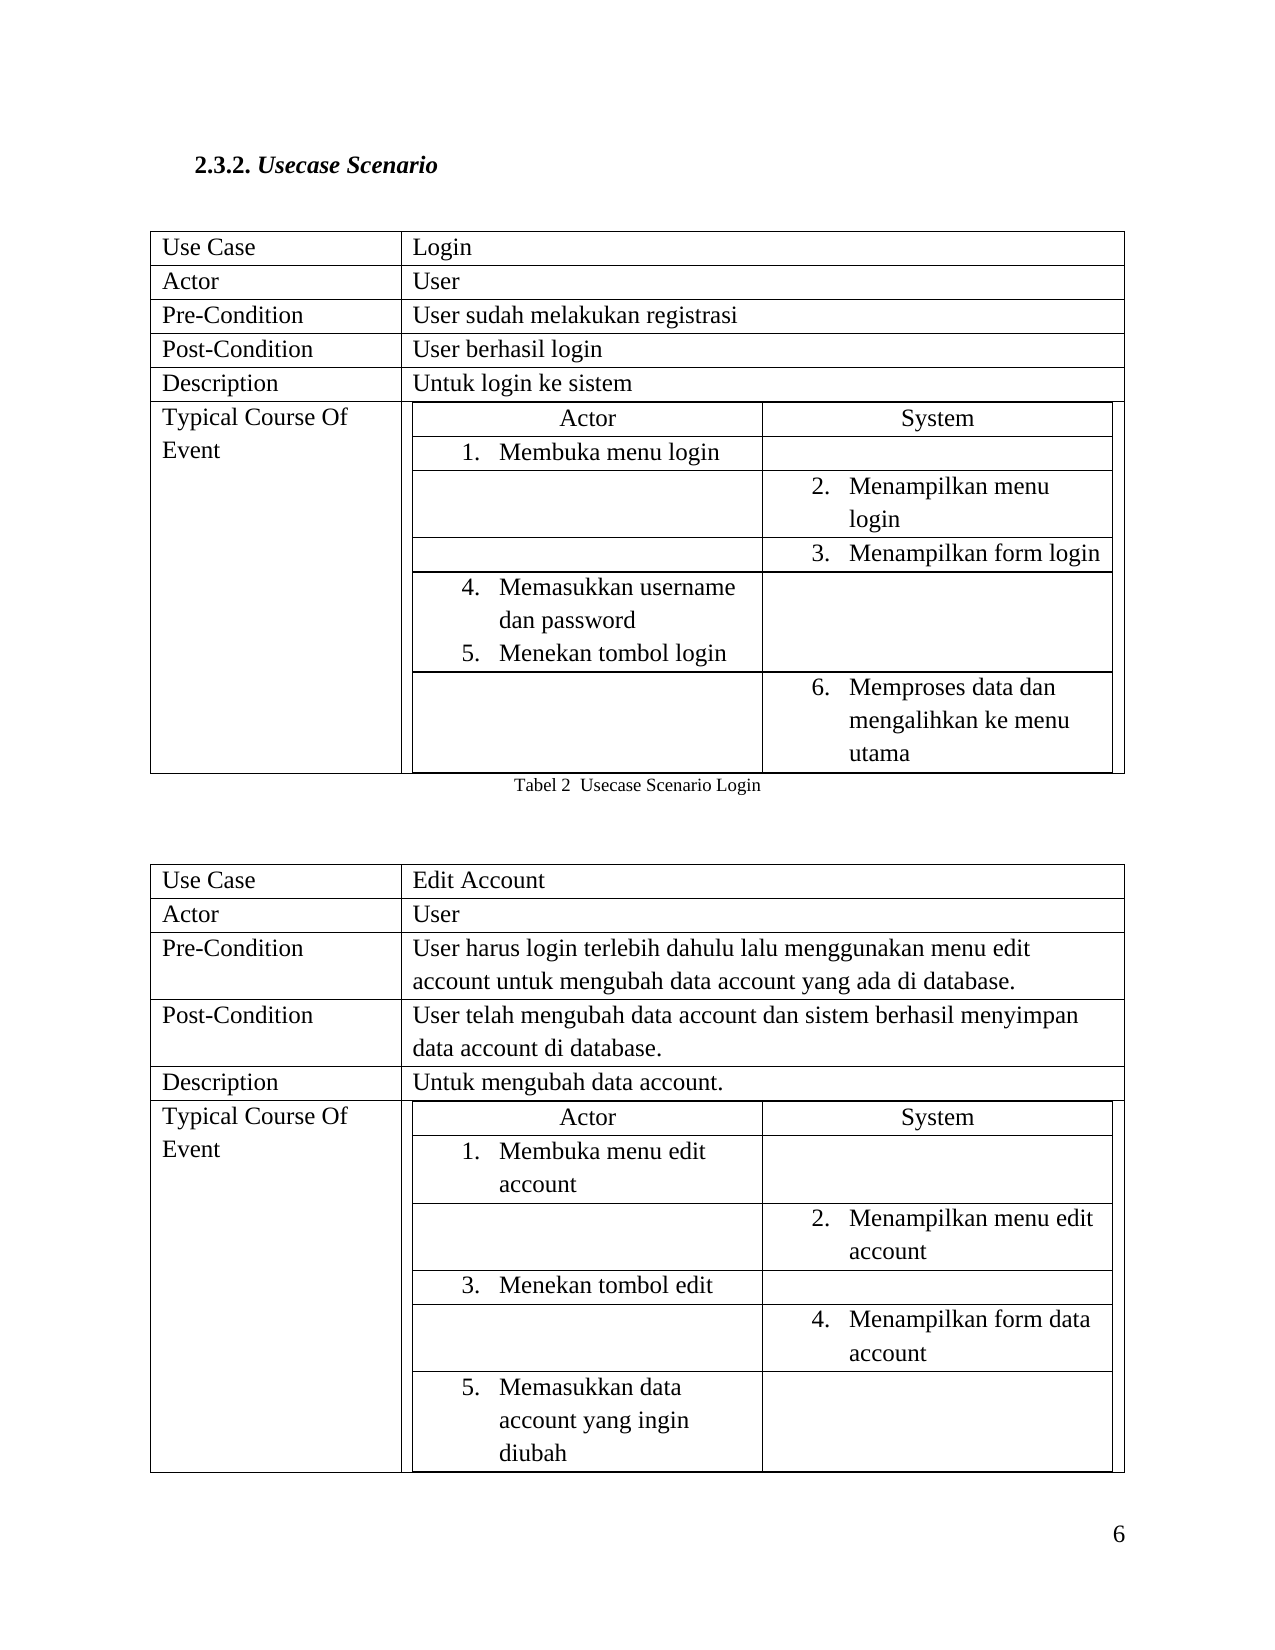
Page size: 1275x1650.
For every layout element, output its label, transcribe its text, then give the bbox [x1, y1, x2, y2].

table_cell [413, 1372, 762, 1471]
table_cell [763, 573, 1112, 671]
table_cell Post-Condition [151, 334, 401, 367]
table_cell User berhasil login [402, 334, 1124, 367]
table_cell [763, 437, 1112, 470]
table_cell [763, 673, 1112, 772]
table_cell [763, 1271, 1112, 1304]
table_header Login [402, 232, 1124, 265]
table_cell Description [151, 1067, 401, 1100]
table_cell [413, 538, 762, 571]
table_cell [413, 1204, 762, 1270]
table_cell Actor [151, 266, 401, 299]
table_cell [763, 1372, 1112, 1471]
table_cell [763, 1102, 1112, 1135]
table_cell [763, 1204, 1112, 1270]
table_cell [413, 437, 762, 470]
table_cell [763, 1305, 1112, 1371]
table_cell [151, 1101, 401, 1472]
table_header Use Case [151, 865, 401, 898]
subtitle 2.3.2. Usecase Scenario [194, 150, 1125, 179]
table_cell Description [151, 368, 401, 401]
table_cell User harus login terlebih dahulu lalu menggunakan menu edit account untuk mengubah data account yang ada di database. [402, 933, 1124, 999]
table_header Use Case [151, 232, 401, 265]
table_cell [413, 1136, 762, 1203]
table_cell [763, 403, 1112, 436]
table_cell [413, 1102, 762, 1135]
table_cell [1113, 402, 1124, 773]
table_cell [402, 402, 412, 773]
table_cell Pre-Condition [151, 300, 401, 333]
table_cell [402, 1101, 412, 1472]
table_cell [413, 1305, 762, 1371]
table_cell [763, 1136, 1112, 1203]
table_cell Pre-Condition [151, 933, 401, 999]
table_cell Typical Course Of Event [151, 402, 401, 773]
text Tabel 2 Usecase Scenario Login [150, 774, 1125, 795]
table_cell User [402, 266, 1124, 299]
table_cell User telah mengubah data account dan sistem berhasil menyimpan data account di database. [402, 1000, 1124, 1066]
table_cell [413, 471, 762, 537]
table_cell Post-Condition [151, 1000, 401, 1066]
table_cell Untuk mengubah data account. [402, 1067, 1124, 1100]
table_cell User sudah melakukan registrasi [402, 300, 1124, 333]
table_cell [763, 471, 1112, 537]
table_header Edit Account [402, 865, 1124, 898]
table_cell [1113, 1101, 1124, 1472]
table_cell Actor [151, 899, 401, 932]
table_cell [413, 403, 762, 436]
table_cell [413, 1271, 762, 1304]
table_cell [763, 538, 1112, 571]
table_cell [413, 673, 762, 772]
table_cell User [402, 899, 1124, 932]
table_cell [413, 573, 762, 671]
table_cell Untuk login ke sistem [402, 368, 1124, 401]
